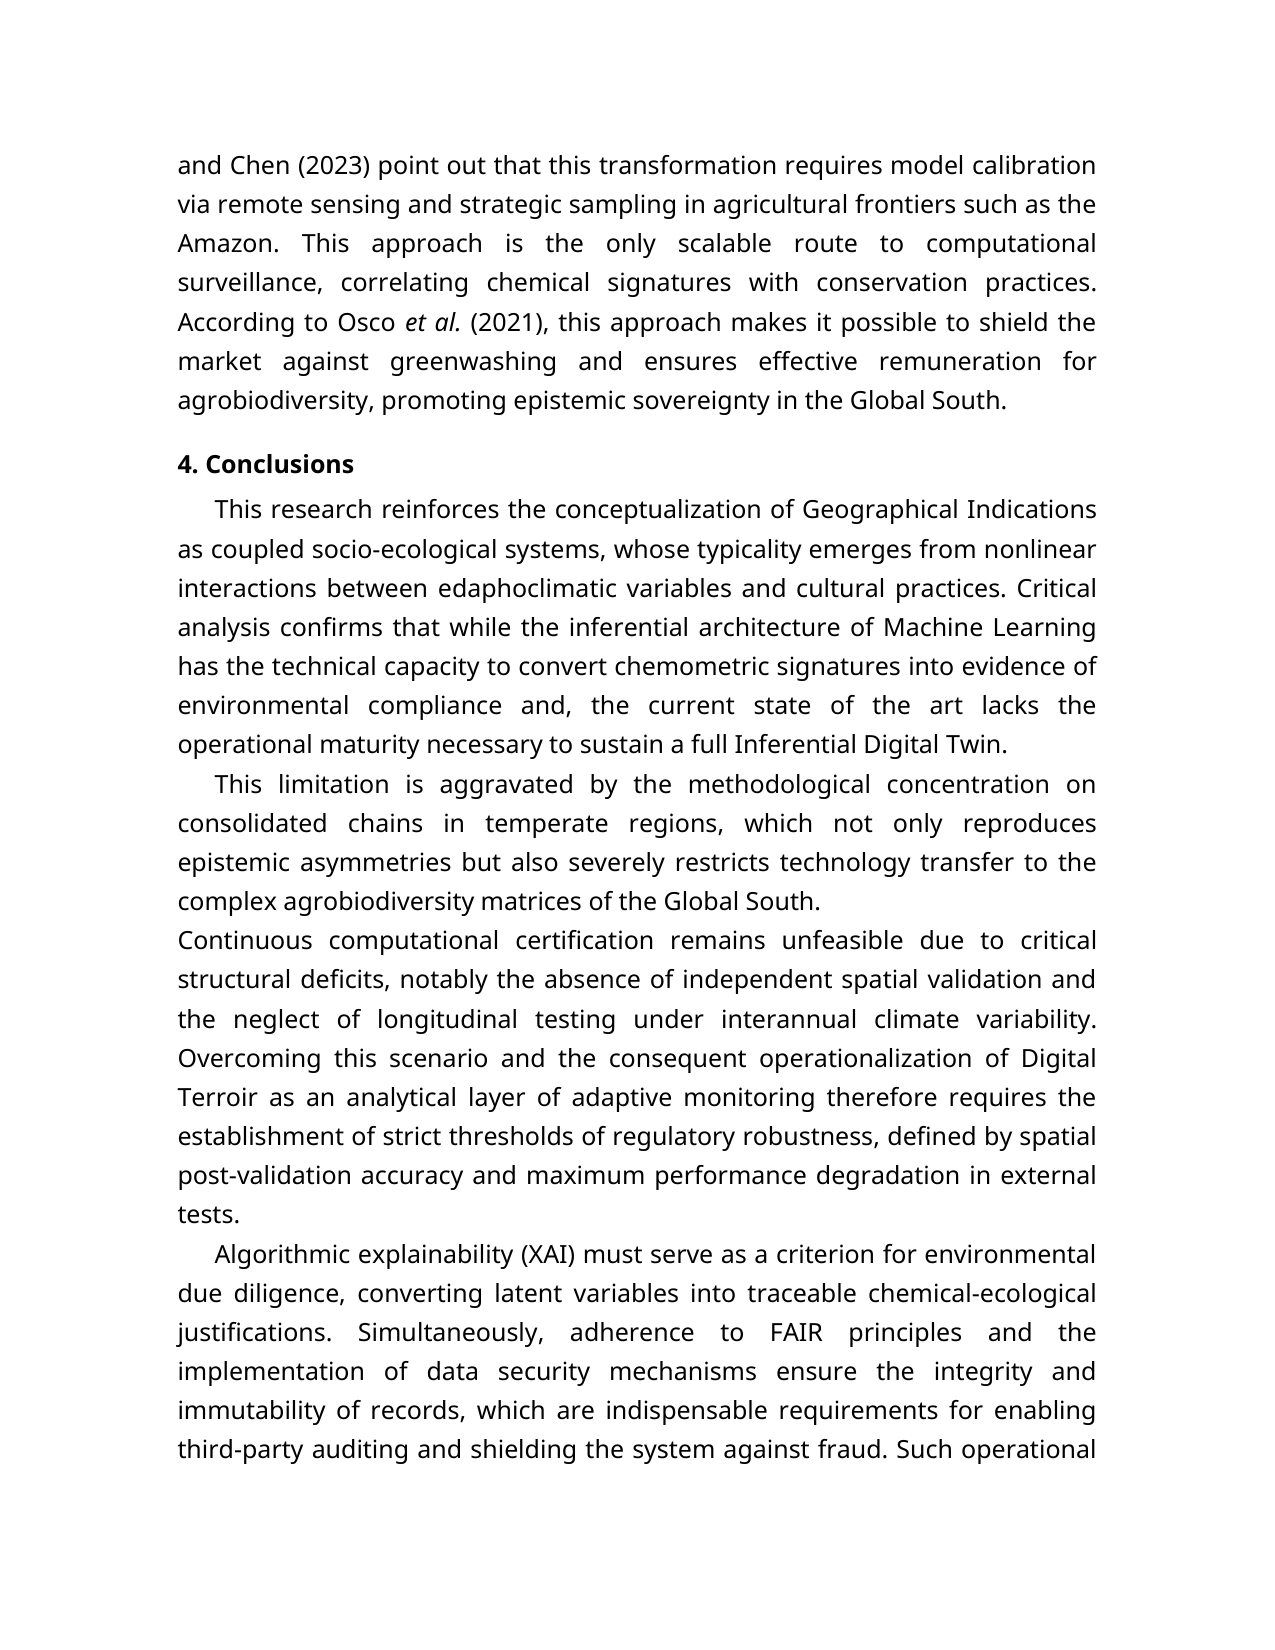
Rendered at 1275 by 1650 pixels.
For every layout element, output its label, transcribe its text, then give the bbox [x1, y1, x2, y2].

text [177, 148, 1098, 417]
text Continuous computational certification remains unfeasible due to critical structural deficits, notably the absence of independent spatial validation and the neglect of longitudinal testing under interannual climate variability. Overcoming this scenario and the consequent operationalization of Digital Terroir as an analytical layer of adaptive monitoring therefore requires the establishment of strict thresholds of regulatory robustness, defined by spatial post-validation accuracy and maximum performance degradation in external tests. [177, 923, 1098, 1231]
text This research reinforces the conceptualization of Geographical Indications as coupled socio-ecological systems, whose typicality emerges from nonlinear interactions between edaphoclimatic variables and cultural practices. Critical analysis confirms that while the inferential architecture of Machine Learning has the technical capacity to convert chemometric signatures into evidence of environmental compliance and, the current state of the art lacks the operational maturity necessary to sustain a full Inferential Digital Twin. [177, 492, 1098, 761]
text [177, 1236, 1098, 1466]
text This limitation is aggravated by the methodological concentration on consolidated chains in temperate regions, which not only reproduces epistemic asymmetries but also severely restricts technology transfer to the complex agrobiodiversity matrices of the Global South. [177, 766, 1098, 918]
subtitle 4. Conclusions [177, 447, 1098, 481]
